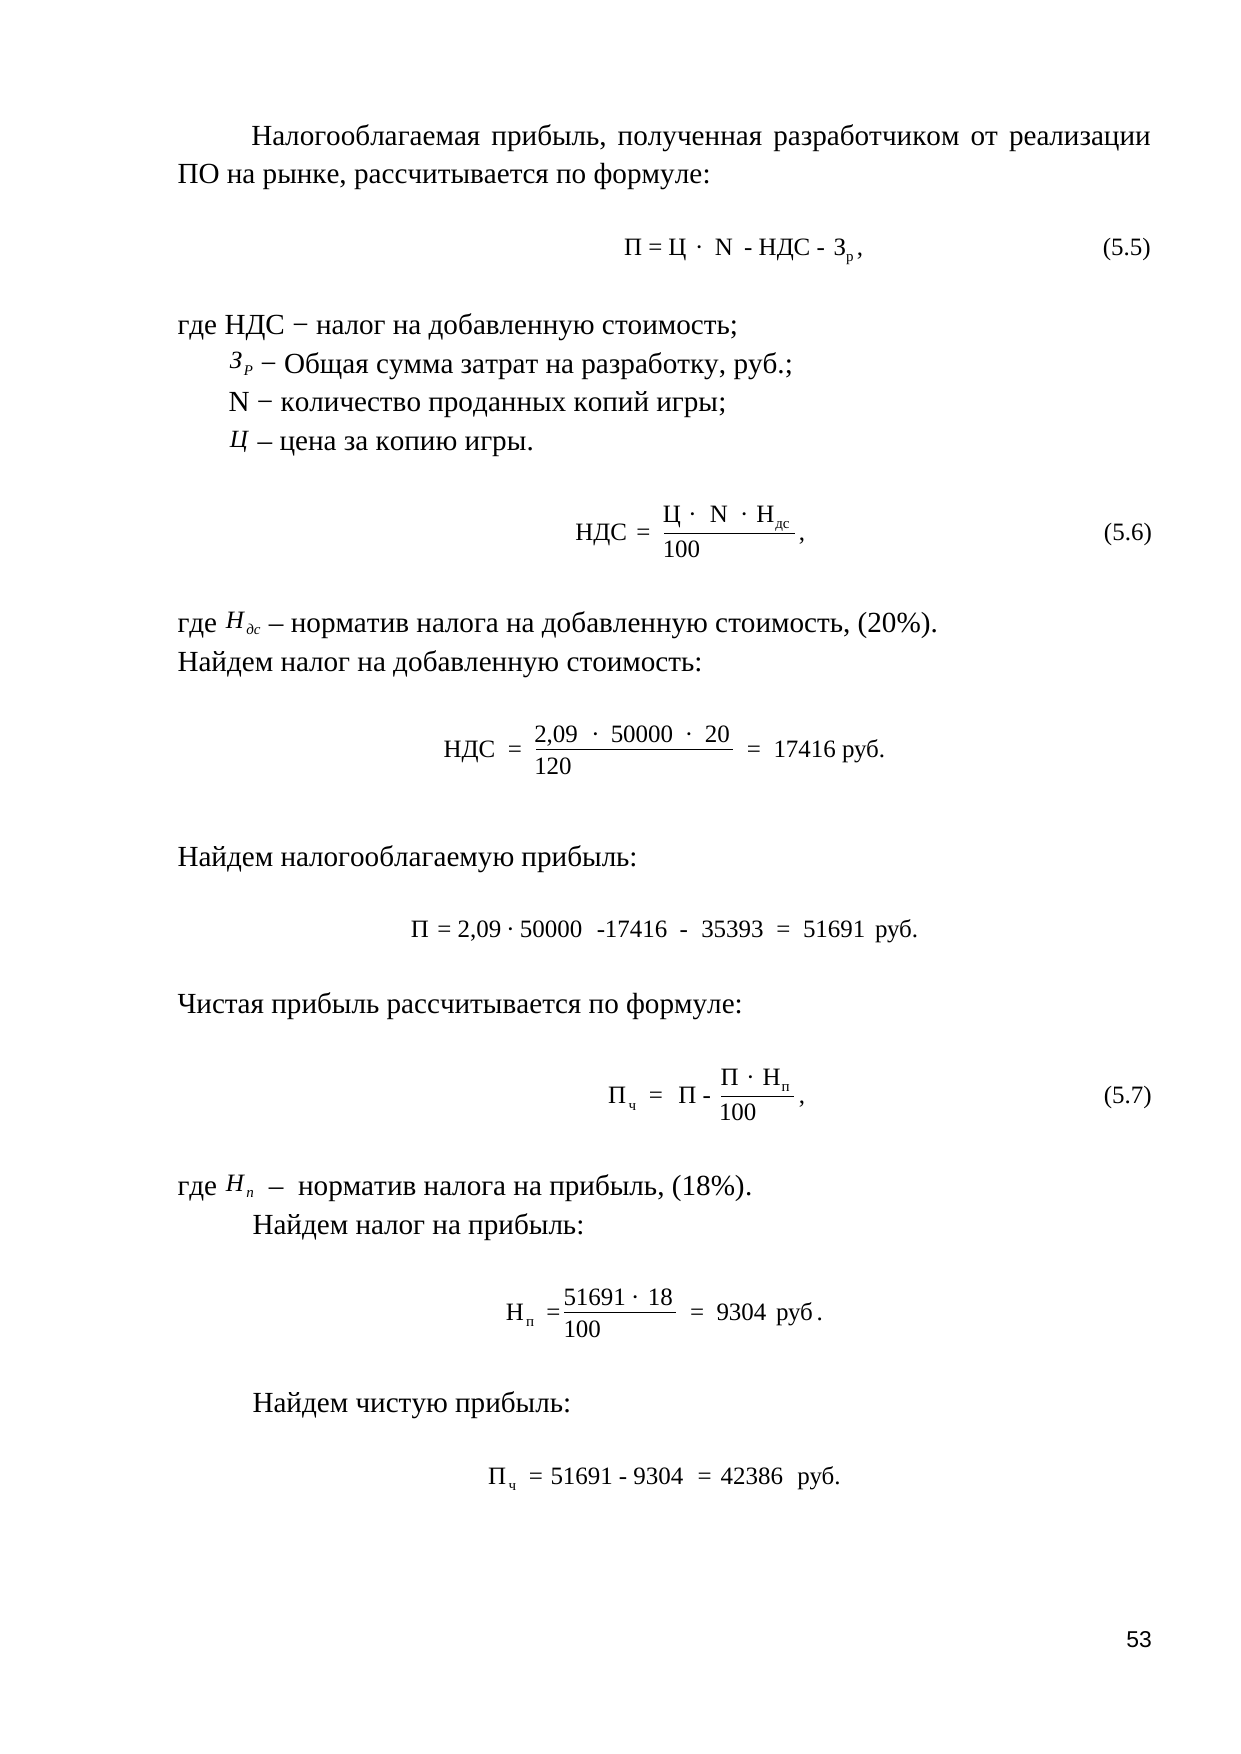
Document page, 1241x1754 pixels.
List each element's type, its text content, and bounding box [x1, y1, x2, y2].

text где НДС − налог на добавленную стоимость; [177, 307, 1152, 341]
text Найдем налогооблагаемую прибыль: [177, 839, 1152, 872]
text где – норматив налога на прибыль, (18%). [177, 1168, 1152, 1202]
text Найдем налог на добавленную стоимость: [177, 644, 1152, 677]
text где – норматив налога на добавленную стоимость, (20%). [177, 605, 1152, 639]
text − Общая сумма затрат на разработку, руб.; [177, 346, 1152, 379]
text Найдем чистую прибыль: [177, 1385, 1152, 1419]
text Налогооблагаемая прибыль, полученная разработчиком от реализации ПО на рынке, рассчитывается по формуле: [177, 118, 1152, 190]
text – цена за копию игры. [177, 423, 1152, 457]
text N − количество проданных копий игры; [177, 384, 1152, 418]
text Найдем налог на прибыль: [177, 1207, 1152, 1240]
text Чистая прибыль рассчитывается по формуле: [177, 986, 1152, 1019]
